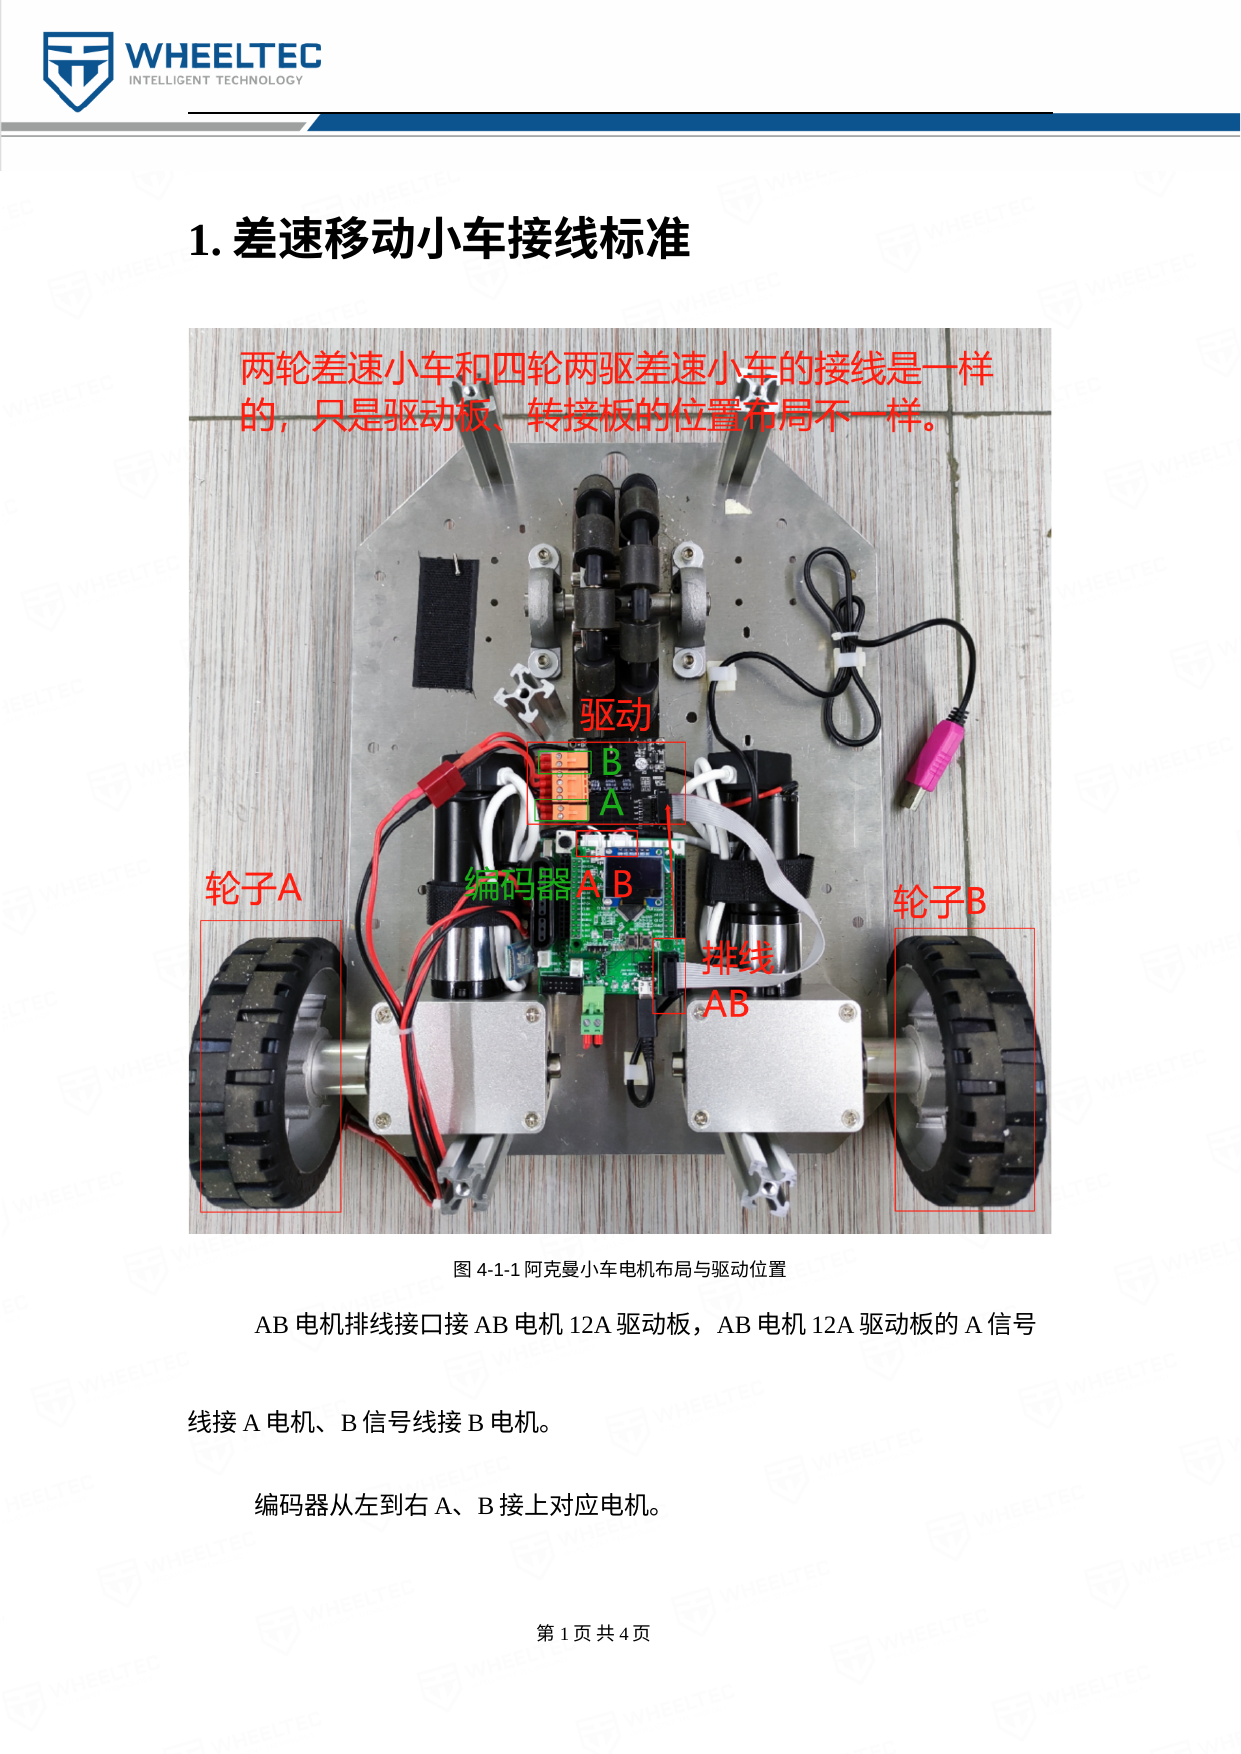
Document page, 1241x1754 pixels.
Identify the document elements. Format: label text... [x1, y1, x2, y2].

text 图 4-1-1阿克曼小车电机布局与驱动位置 [187, 1252, 1053, 1285]
subtitle 差速移动小车接线标准 [187, 187, 1053, 284]
picture [0, 0, 1241, 1754]
text 编码器从左到右A、B接上对应电机。 [187, 1471, 1053, 1536]
text AB电机排线接口接AB电机12A驱动板，AB电机12A驱动板的A信号线接A电机、B信号线接B电机。 [187, 1290, 1053, 1453]
